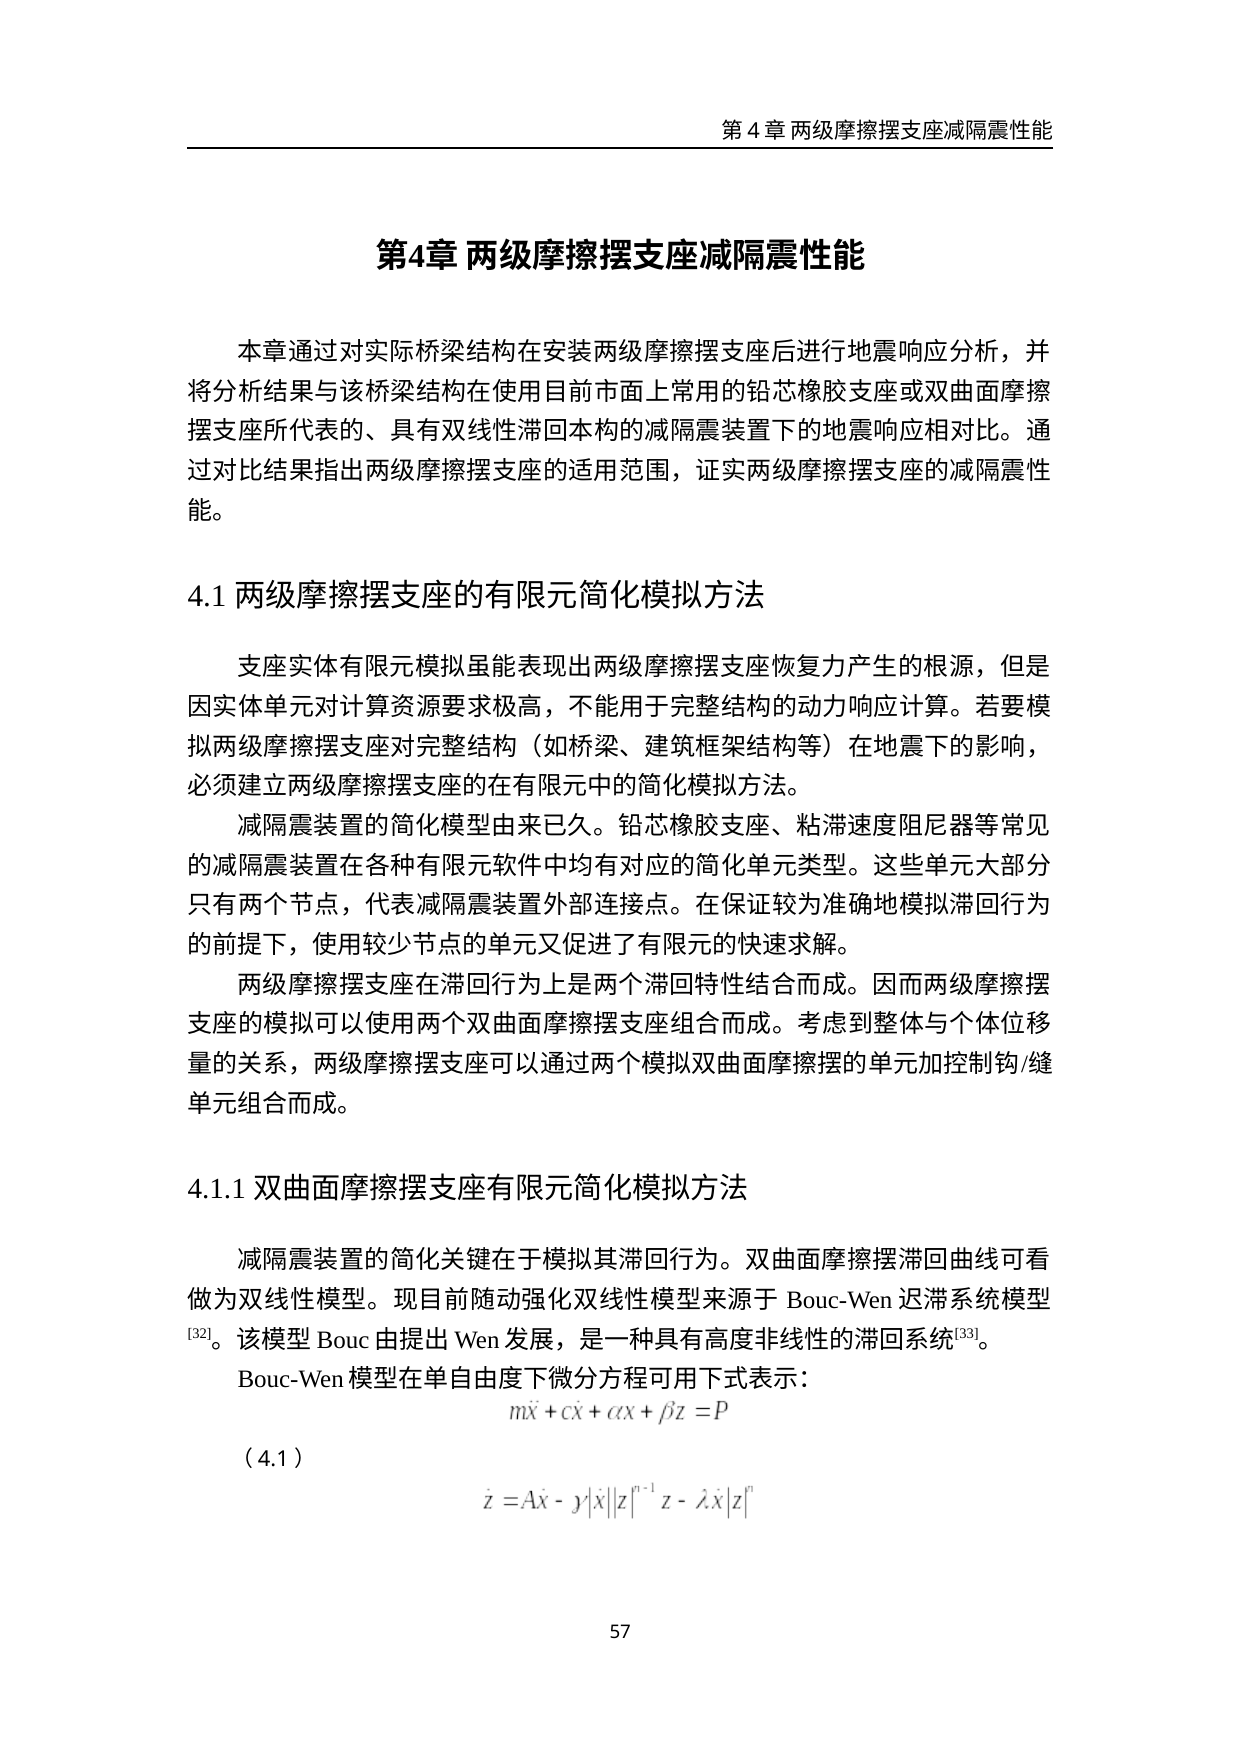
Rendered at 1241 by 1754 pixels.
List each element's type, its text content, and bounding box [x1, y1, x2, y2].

text 支座实体有限元模拟虽能表现出两级摩擦摆支座恢复力产生的根源，但是因实体单元对计算资源要求极高，不能用于完整结构的动力响应计算。若要模拟两级摩擦摆支座对完整结构（如桥梁、建筑框架结构等）在地震下的影响，必须建立两级摩擦摆支座的在有限元中的简化模拟方法。 [187, 645, 1053, 804]
subtitle 两级摩擦摆支座减隔震性能 [187, 213, 1053, 292]
subtitle 两级摩擦摆支座的有限元简化模拟方法 [187, 553, 1053, 633]
text 减隔震装置的简化模型由来已久。铅芯橡胶支座、粘滞速度阻尼器等常见的减隔震装置在各种有限元软件中均有对应的简化单元类型。这些单元大部分只有两个节点，代表减隔震装置外部连接点。在保证较为准确地模拟滞回行为的前提下，使用较少节点的单元又促进了有限元的快速求解。 [187, 804, 1053, 963]
text 本章通过对实际桥梁结构在安装两级摩擦摆支座后进行地震响应分析，并将分析结果与该桥梁结构在使用目前市面上常用的铅芯橡胶支座或双曲面摩擦摆支座所代表的、具有双线性滞回本构的减隔震装置下的地震响应相对比。通过对比结果指出两级摩擦摆支座的适用范围，证实两级摩擦摆支座的减隔震性能。 [187, 330, 1053, 528]
text 两级摩擦摆支座在滞回行为上是两个滞回特性结合而成。因而两级摩擦摆支座的模拟可以使用两个双曲面摩擦摆支座组合而成。考虑到整体与个体位移量的关系，两级摩擦摆支座可以通过两个模拟双曲面摩擦摆的单元加控制钩/缝单元组合而成。 [187, 963, 1053, 1121]
text 减隔震装置的简化关键在于模拟其滞回行为。双曲面摩擦摆滞回曲线可看做为双线性模型。现目前随动强化双线性模型来源于Bouc-Wen迟滞系统模型[32]。该模型Bouc由提出Wen发展，是一种具有高度非线性的滞回系统[33]。 [187, 1238, 1053, 1357]
text Bouc-Wen模型在单自由度下微分方程可用下式表示： [187, 1357, 1053, 1397]
subtitle 双曲面摩擦摆支座有限元简化模拟方法 [187, 1146, 1053, 1226]
